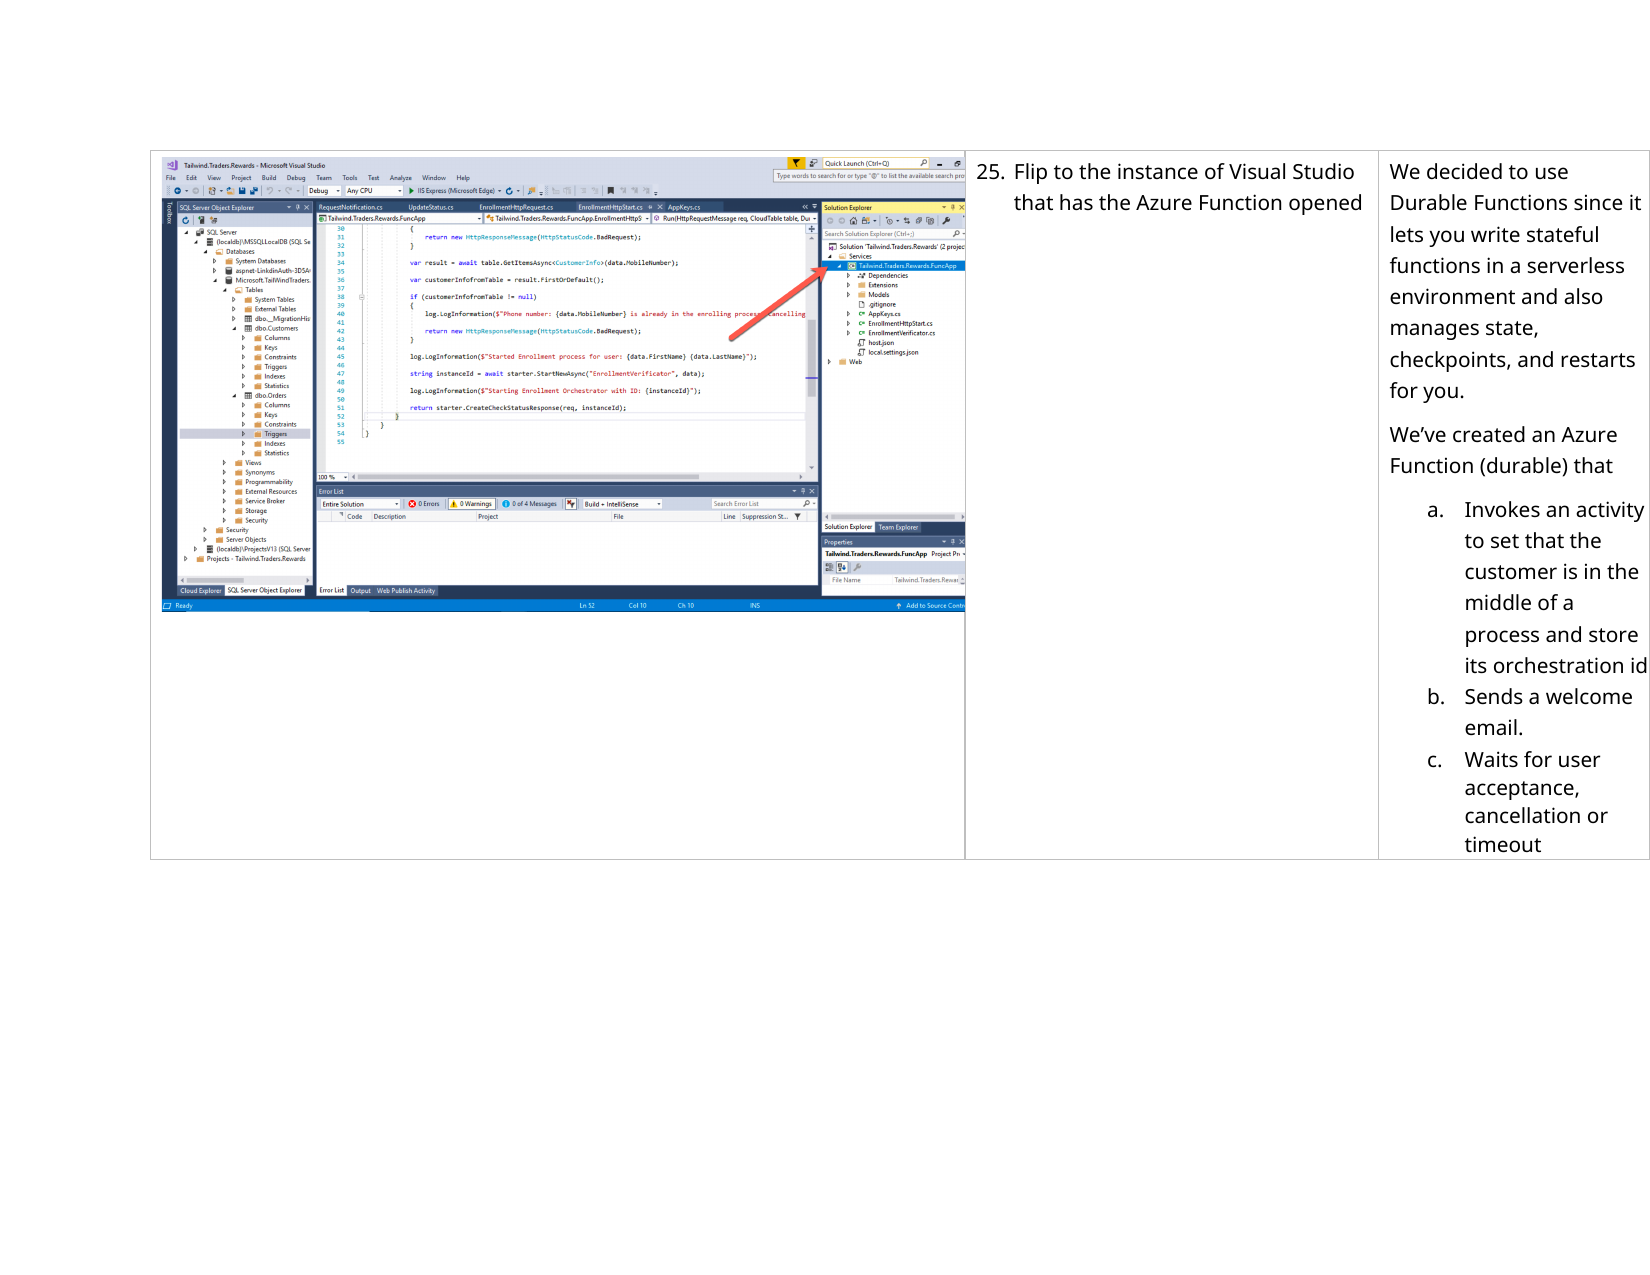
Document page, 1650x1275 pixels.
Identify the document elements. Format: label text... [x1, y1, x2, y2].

table_cell We decided to use Durable Functions since it lets you write stateful functions in a serverless environment and also manages state, checkpoints, and restarts for you. We’ve created an Azure Function (durable) that Invokes an activity to set that the customer is in the middle of a process and store its orchestration id Sends a welcome email. Waits for user acceptance, cancellation or timeout [1379, 151, 1649, 858]
table_cell Flip to the instance of Visual Studio that has the Azure Function opened [966, 151, 1378, 858]
table_cell [151, 151, 964, 858]
picture [161, 157, 965, 612]
